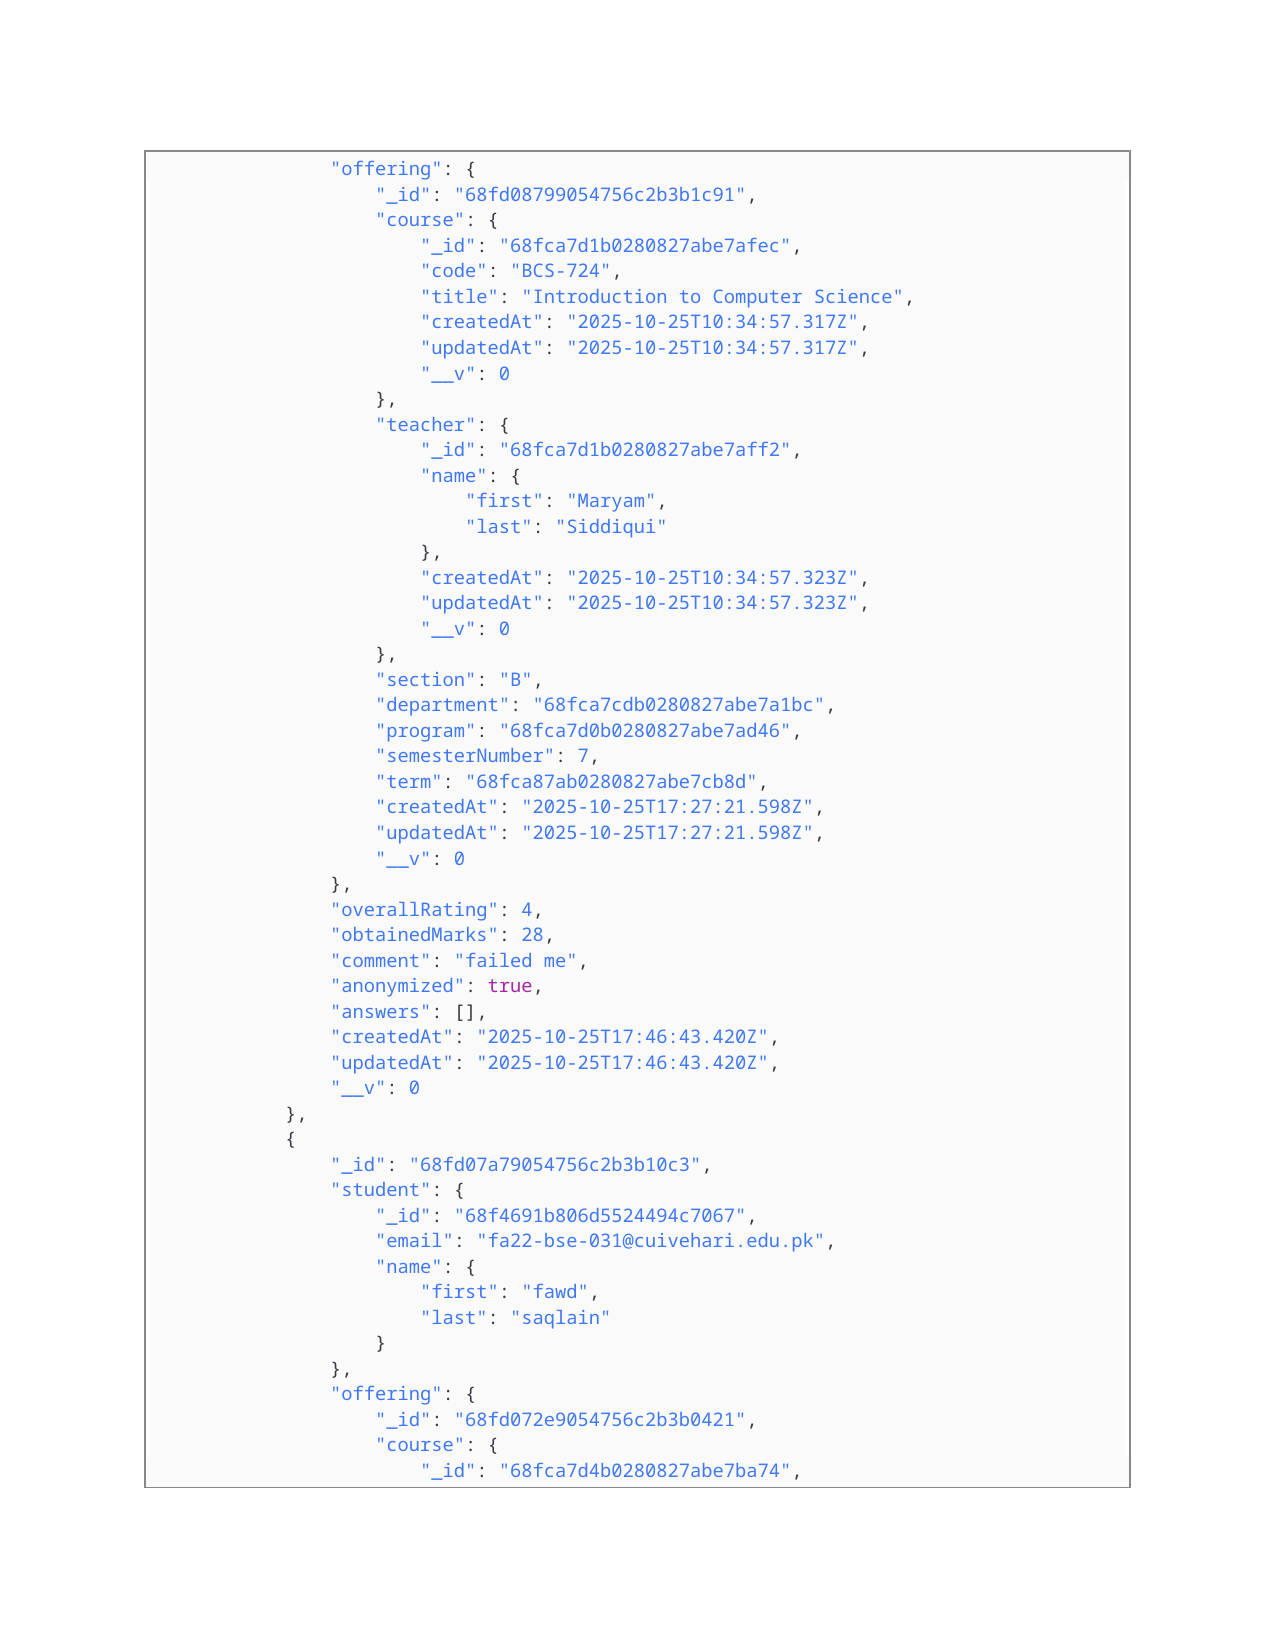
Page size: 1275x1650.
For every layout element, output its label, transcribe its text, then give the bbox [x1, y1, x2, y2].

text "createdAt": "2025-10-25T10:34:57.317Z", [150, 309, 1125, 334]
text "_id": "68fd08799054756c2b3b1c91", [150, 181, 1125, 207]
text }, [150, 641, 1125, 666]
text } [150, 1330, 1125, 1355]
text "offering": { [150, 1381, 1125, 1406]
text }, [150, 1355, 1125, 1381]
text "anonymized": true, [150, 972, 1125, 998]
text "teacher": { [150, 411, 1125, 436]
text "answers": [], [150, 998, 1125, 1023]
text "course": { [150, 207, 1125, 232]
text "last": "Siddiqui" [150, 513, 1125, 538]
text "_id": "68fd072e9054756c2b3b0421", [150, 1406, 1125, 1432]
text "__v": 0 [150, 360, 1125, 385]
text "_id": "68fca7d1b0280827abe7aff2", [150, 436, 1125, 462]
text "department": "68fca7cdb0280827abe7a1bc", [150, 692, 1125, 717]
text "updatedAt": "2025-10-25T17:46:43.420Z", [150, 1049, 1125, 1074]
text "offering": { [146, 152, 1129, 181]
text "course": { [150, 1432, 1125, 1452]
text "program": "68fca7d0b0280827abe7ad46", [150, 717, 1125, 743]
text "overallRating": 4, [150, 896, 1125, 921]
text "title": "Introduction to Computer Science", [150, 283, 1125, 309]
text "code": "BCS-724", [150, 258, 1125, 283]
text "section": "B", [150, 666, 1125, 692]
text "name": { [150, 1253, 1125, 1279]
text "obtainedMarks": 28, [150, 921, 1125, 947]
text "comment": "failed me", [150, 947, 1125, 972]
text "_id": "68fd07a79054756c2b3b10c3", [150, 1151, 1125, 1177]
text "createdAt": "2025-10-25T17:46:43.420Z", [150, 1023, 1125, 1049]
text { [150, 1126, 1125, 1151]
text "updatedAt": "2025-10-25T10:34:57.317Z", [150, 334, 1125, 360]
text "__v": 0 [150, 845, 1125, 870]
text "last": "saqlain" [150, 1304, 1125, 1330]
text }, [150, 538, 1125, 564]
text "semesterNumber": 7, [150, 743, 1125, 768]
text "term": "68fca87ab0280827abe7cb8d", [150, 768, 1125, 794]
text "updatedAt": "2025-10-25T10:34:57.323Z", [150, 589, 1125, 615]
text "createdAt": "2025-10-25T10:34:57.323Z", [150, 564, 1125, 589]
text "first": "Maryam", [150, 487, 1125, 513]
text "__v": 0 [150, 615, 1125, 641]
text }, [150, 385, 1125, 411]
text }, [150, 1100, 1125, 1126]
text "name": { [150, 462, 1125, 487]
text "__v": 0 [150, 1074, 1125, 1100]
text "email": "fa22-bse-031@cuivehari.edu.pk", [150, 1228, 1125, 1253]
text "_id": "68f4691b806d5524494c7067", [150, 1202, 1125, 1228]
text "updatedAt": "2025-10-25T17:27:21.598Z", [150, 819, 1125, 845]
text "_id": "68fca7d1b0280827abe7afec", [150, 232, 1125, 258]
text }, [150, 870, 1125, 896]
text "student": { [150, 1177, 1125, 1202]
text "createdAt": "2025-10-25T17:27:21.598Z", [150, 794, 1125, 819]
text "first": "fawd", [150, 1279, 1125, 1304]
text "_id": "68fca7d4b0280827abe7ba74", [146, 1452, 1129, 1487]
